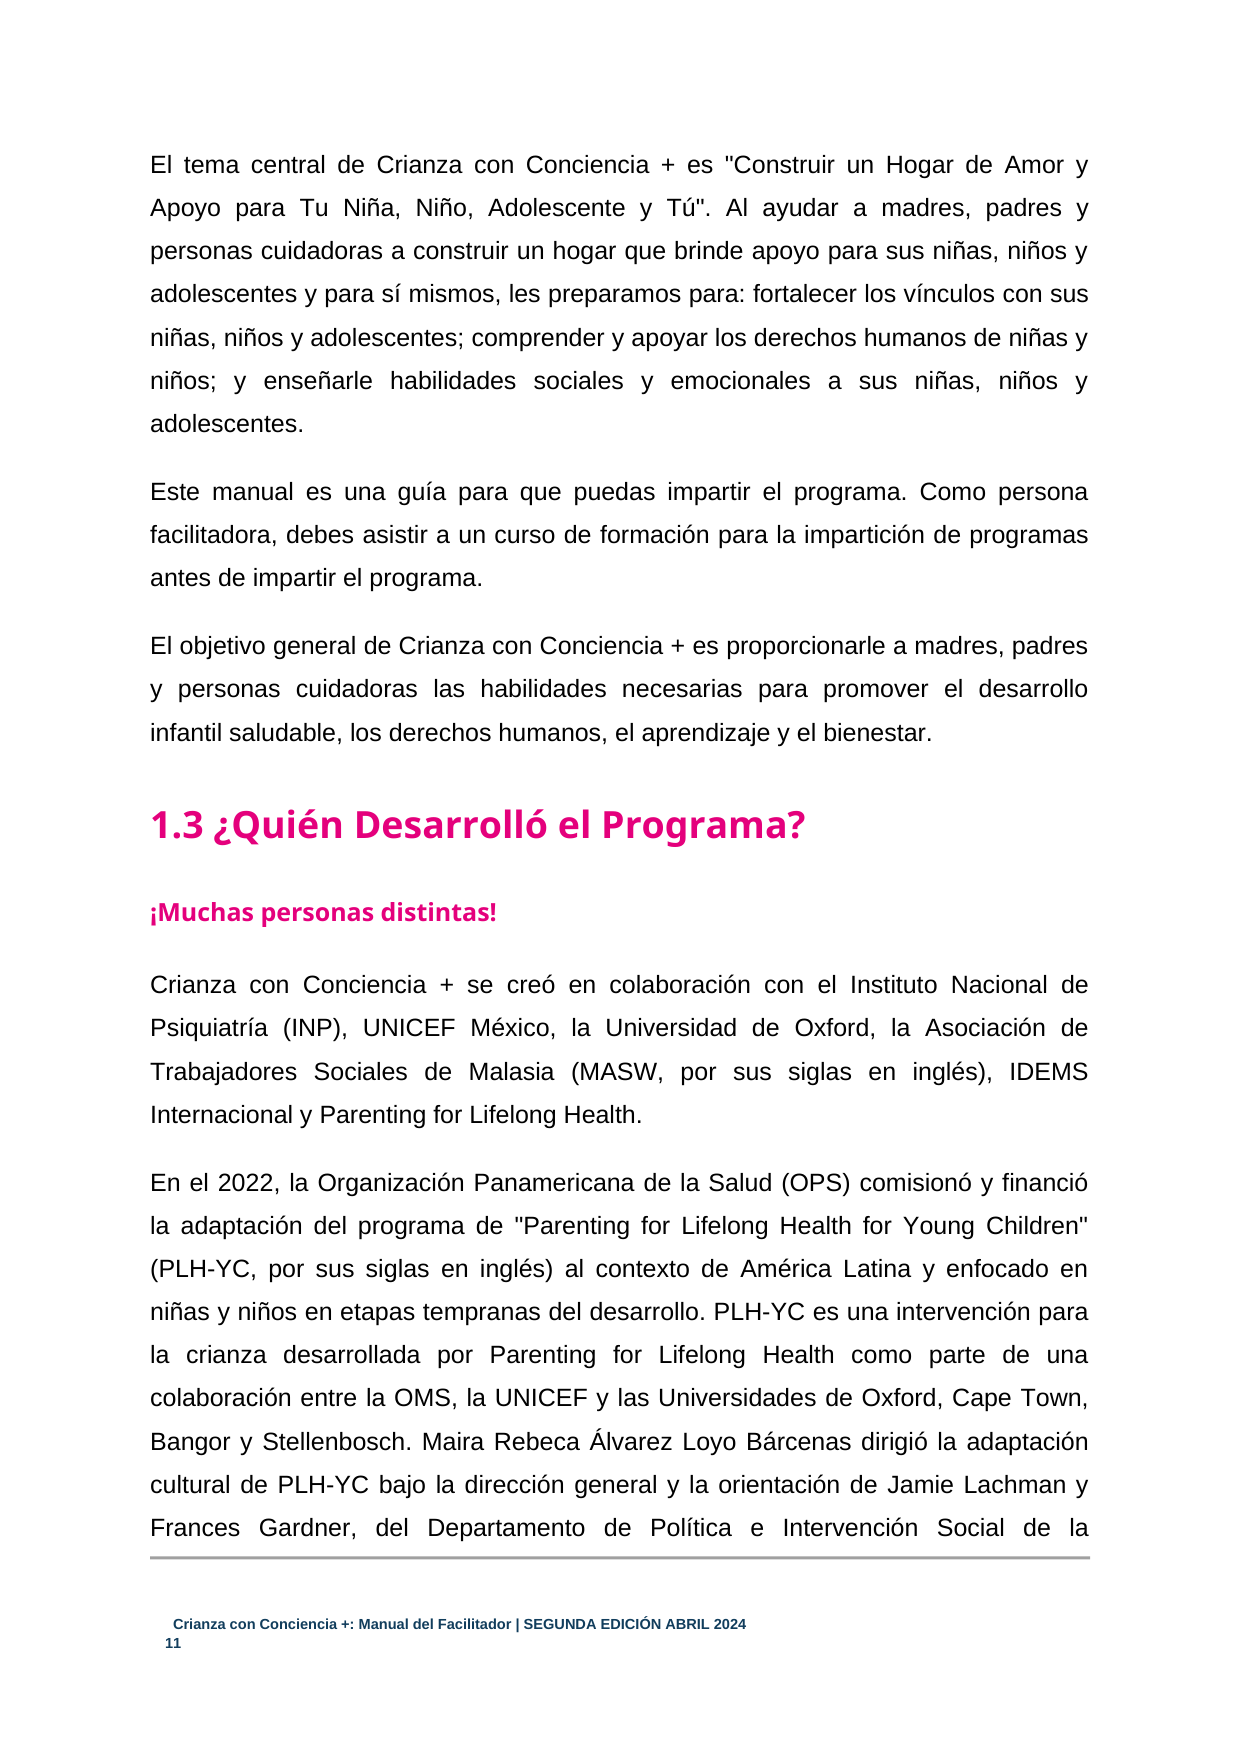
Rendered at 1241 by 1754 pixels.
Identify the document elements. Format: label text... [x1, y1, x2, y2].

text El objetivo general de Crianza con Conciencia + es proporcionarle a madres, padres y personas cuidadoras las habilidades necesarias para promover el desarrollo infantil saludable, los derechos humanos, el aprendizaje y el bienestar. [150, 631, 1090, 746]
text El tema central de Crianza con Conciencia + es "Construir un Hogar de Amor y Apoyo para Tu Niña, Niño, Adolescente y Tú". Al ayudar a madres, padres y personas cuidadoras a construir un hogar que brinde apoyo para sus niñas, niños y adolescentes y para sí mismos, les preparamos para: fortalecer los vínculos con sus niñas, niños y adolescentes; comprender y apoyar los derechos humanos de niñas y niños; y enseñarle habilidades sociales y emocionales a sus niñas, niños y adolescentes. [150, 150, 1090, 437]
subtitle 1.3 ¿Quién Desarrolló el Programa? [150, 798, 1090, 849]
text Crianza con Conciencia + se creó en colaboración con el Instituto Nacional de Psiquiatría (INP), UNICEF México, la Universidad de Oxford, la Asociación de Trabajadores Sociales de Malasia (MASW, por sus siglas en inglés), IDEMS Internacional y Parenting for Lifelong Health. [150, 970, 1090, 1128]
text Este manual es una guía para que puedas impartir el programa. Como persona facilitadora, debes asistir a un curso de formación para la impartición de programas antes de impartir el programa. [150, 477, 1090, 592]
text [150, 1168, 1090, 1542]
text ¡Muchas personas distintas! [150, 894, 1090, 928]
